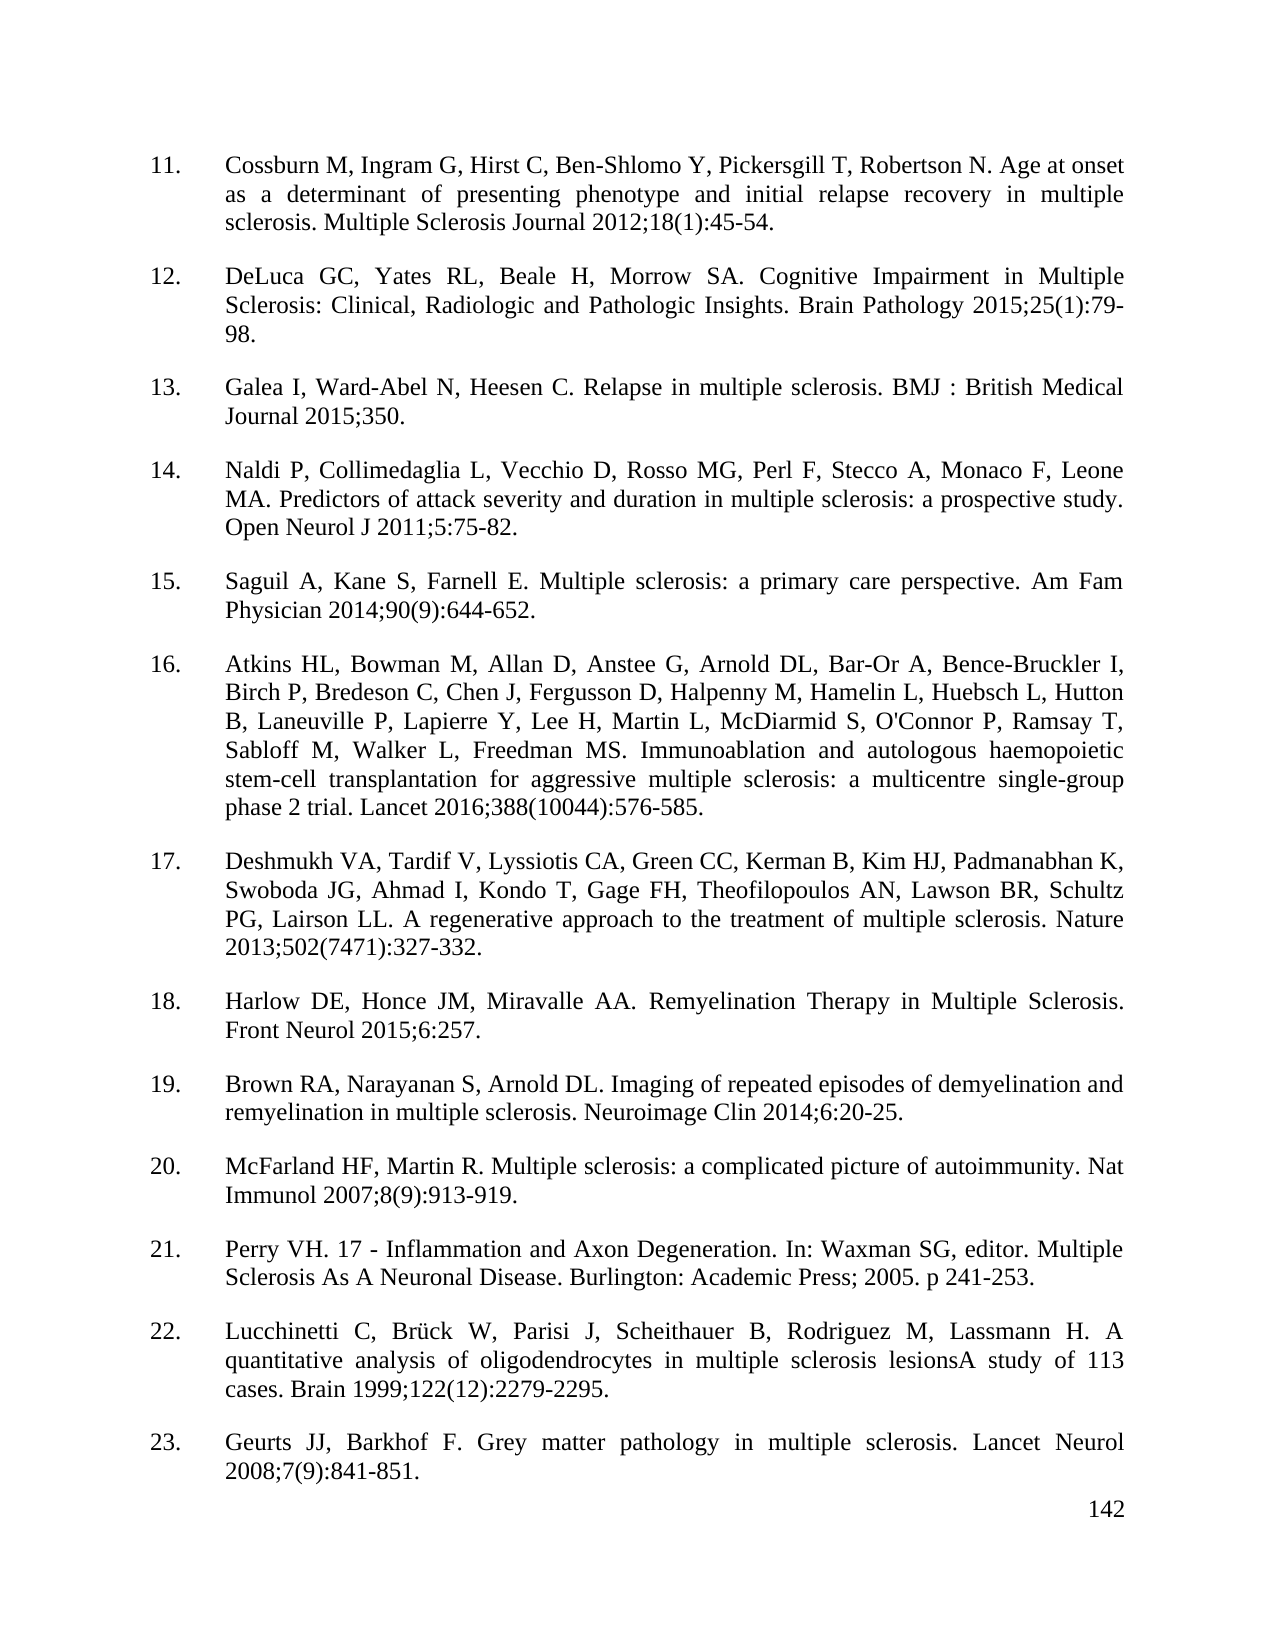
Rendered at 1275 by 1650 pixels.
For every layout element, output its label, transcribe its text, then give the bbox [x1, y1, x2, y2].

text 16. Atkins HL, Bowman M, Allan D, Anstee G, Arnold DL, Bar-Or A, Bence-Bruckler I, Birch P, Bredeson C, Chen J, Fergusson D, Halpenny M, Hamelin L, Huebsch L, Hutton B, Laneuville P, Lapierre Y, Lee H, Martin L, McDiarmid S, O'Connor P, Ramsay T, Sabloff M, Walker L, Freedman MS. Immunoablation and autologous haemopoietic stem-cell transplantation for aggressive multiple sclerosis: a multicentre single-group phase 2 trial. Lancet 2016;388(10044):576-585. [150, 649, 1125, 821]
text 20. McFarland HF, Martin R. Multiple sclerosis: a complicated picture of autoimmunity. Nat Immunol 2007;8(9):913-919. [150, 1151, 1125, 1209]
text 19. Brown RA, Narayanan S, Arnold DL. Imaging of repeated episodes of demyelination and remyelination in multiple sclerosis. Neuroimage Clin 2014;6:20-25. [150, 1069, 1125, 1126]
text 15. Saguil A, Kane S, Farnell E. Multiple sclerosis: a primary care perspective. Am Fam Physician 2014;90(9):644-652. [150, 566, 1125, 624]
text 18. Harlow DE, Honce JM, Miravalle AA. Remyelination Therapy in Multiple Sclerosis. Front Neurol 2015;6:257. [150, 986, 1125, 1044]
text 14. Naldi P, Collimedaglia L, Vecchio D, Rosso MG, Perl F, Stecco A, Monaco F, Leone MA. Predictors of attack severity and duration in multiple sclerosis: a prospective study. Open Neurol J 2011;5:75-82. [150, 455, 1125, 541]
text 23. Geurts JJ, Barkhof F. Grey matter pathology in multiple sclerosis. Lancet Neurol 2008;7(9):841-851. [150, 1427, 1125, 1485]
text 22. Lucchinetti C, Brück W, Parisi J, Scheithauer B, Rodriguez M, Lassmann H. A quantitative analysis of oligodendrocytes in multiple sclerosis lesionsA study of 113 cases. Brain 1999;122(12):2279-2295. [150, 1316, 1125, 1402]
text 21. Perry VH. 17 - Inflammation and Axon Degeneration. In: Waxman SG, editor. Multiple Sclerosis As A Neuronal Disease. Burlington: Academic Press; 2005. p 241-253. [150, 1234, 1125, 1291]
text 11. Cossburn M, Ingram G, Hirst C, Ben-Shlomo Y, Pickersgill T, Robertson N. Age at onset as a determinant of presenting phenotype and initial relapse recovery in multiple sclerosis. Multiple Sclerosis Journal 2012;18(1):45-54. [150, 150, 1125, 236]
text 12. DeLuca GC, Yates RL, Beale H, Morrow SA. Cognitive Impairment in Multiple Sclerosis: Clinical, Radiologic and Pathologic Insights. Brain Pathology 2015;25(1):79-98. [150, 261, 1125, 347]
text 13. Galea I, Ward-Abel N, Heesen C. Relapse in multiple sclerosis. BMJ : British Medical Journal 2015;350. [150, 372, 1125, 430]
text 17. Deshmukh VA, Tardif V, Lyssiotis CA, Green CC, Kerman B, Kim HJ, Padmanabhan K, Swoboda JG, Ahmad I, Kondo T, Gage FH, Theofilopoulos AN, Lawson BR, Schultz PG, Lairson LL. A regenerative approach to the treatment of multiple sclerosis. Nature 2013;502(7471):327-332. [150, 846, 1125, 961]
